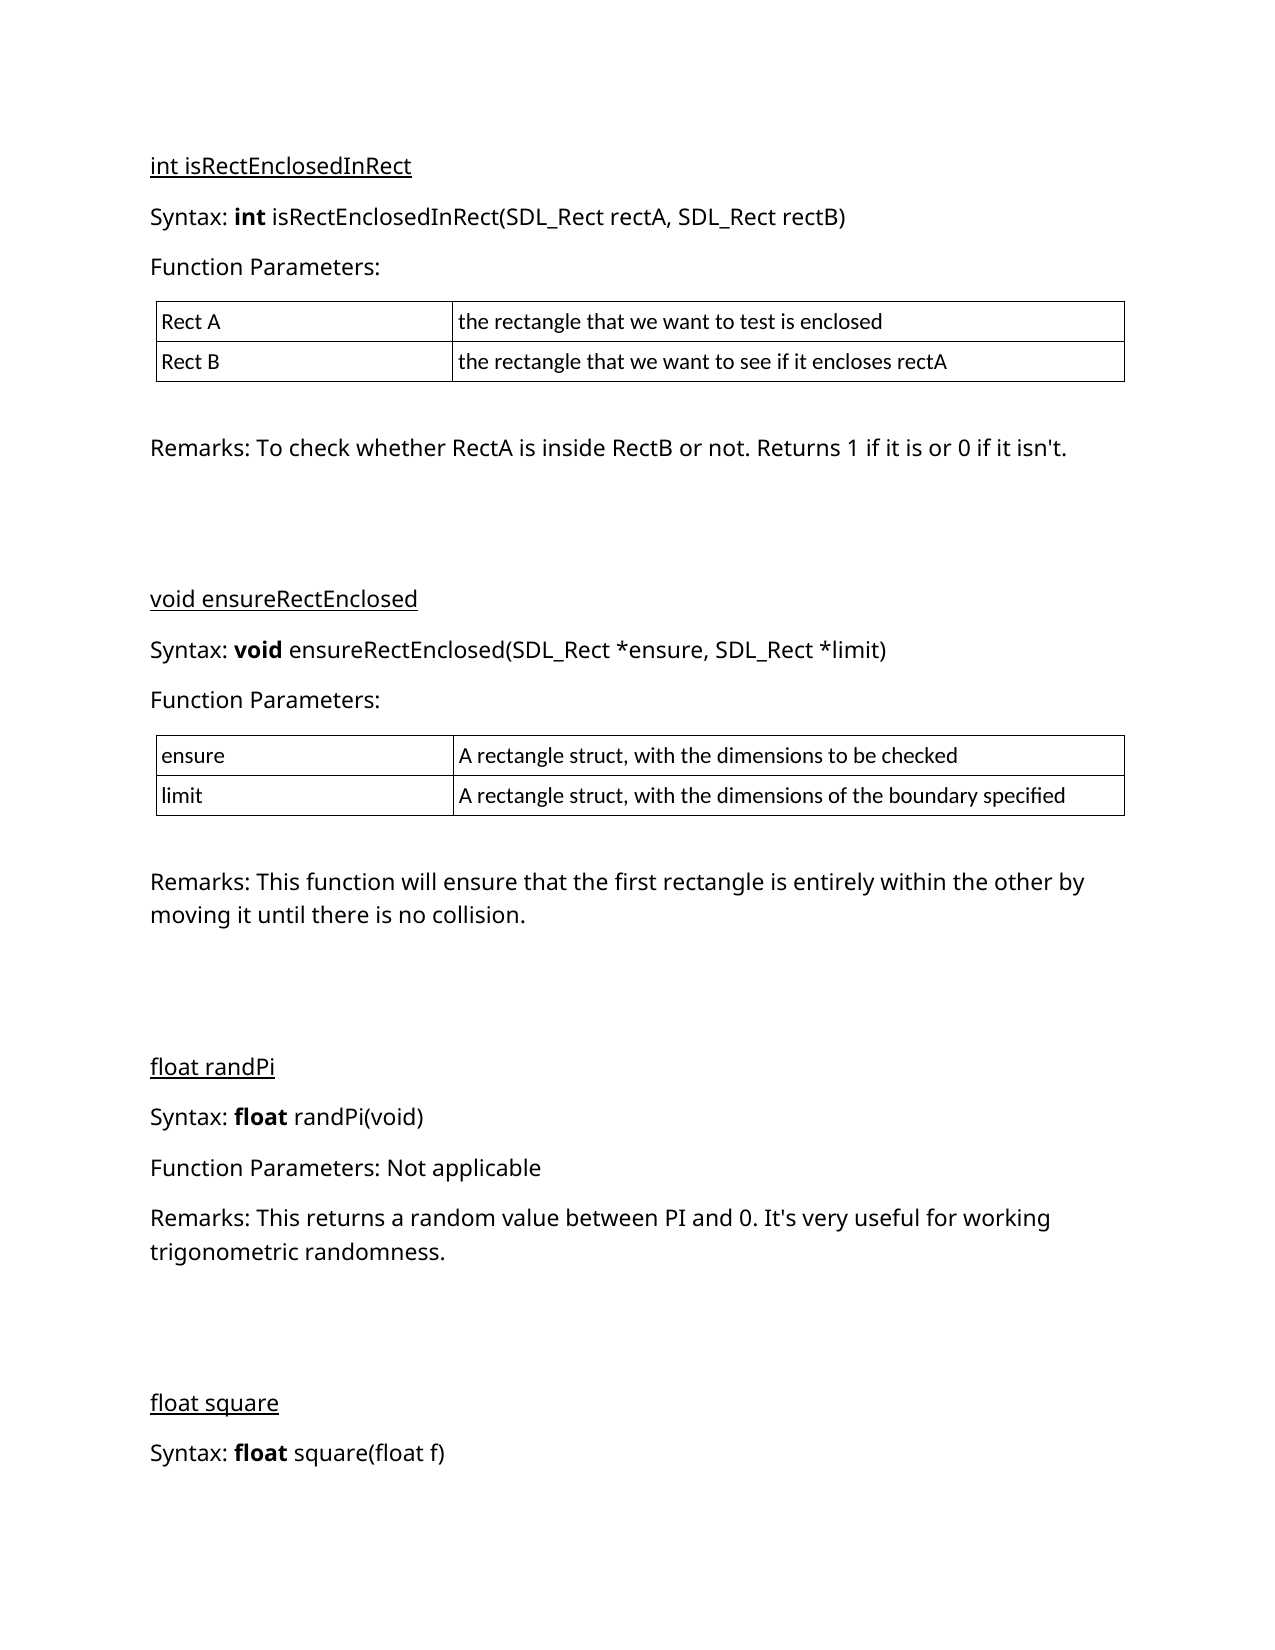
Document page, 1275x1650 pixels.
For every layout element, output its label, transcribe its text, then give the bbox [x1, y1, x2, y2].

table_header the rectangle that we want to test is enclosed [453, 302, 1124, 341]
subtitle void ensureRectEnclosed [150, 583, 1125, 615]
subtitle float randPi [150, 1051, 1125, 1082]
text Syntax: float square(float f) [150, 1437, 1125, 1468]
text Syntax: float randPi(void) [150, 1101, 1125, 1132]
table_cell Rect B [157, 342, 452, 381]
table_header A rectangle struct, with the dimensions to be checked [454, 736, 1124, 775]
subtitle float square [150, 1387, 1125, 1418]
subtitle int isRectEnclosedInRect [150, 150, 1125, 181]
table_header ensure [157, 736, 453, 775]
table_header Rect A [157, 302, 452, 341]
text Remarks: This returns a random value between PI and 0. It's very useful for working trigonometric randomness. [150, 1202, 1125, 1267]
table_cell the rectangle that we want to see if it encloses rectA [453, 342, 1124, 381]
text Remarks: This function will ensure that the first rectangle is entirely within the other by moving it until there is no collision. [150, 866, 1125, 931]
text Function Parameters: [150, 684, 1125, 716]
text Syntax: int isRectEnclosedInRect(SDL_Rect rectA, SDL_Rect rectB) [150, 200, 1125, 232]
table_cell A rectangle struct, with the dimensions of the boundary specified [454, 776, 1124, 815]
table_cell limit [157, 776, 453, 815]
text Remarks: To check whether RectA is inside RectB or not. Returns 1 if it is or 0 if it isn't. [150, 432, 1125, 463]
text Function Parameters: Not applicable [150, 1151, 1125, 1183]
text Syntax: void ensureRectEnclosed(SDL_Rect *ensure, SDL_Rect *limit) [150, 634, 1125, 665]
text Function Parameters: [150, 251, 1125, 282]
